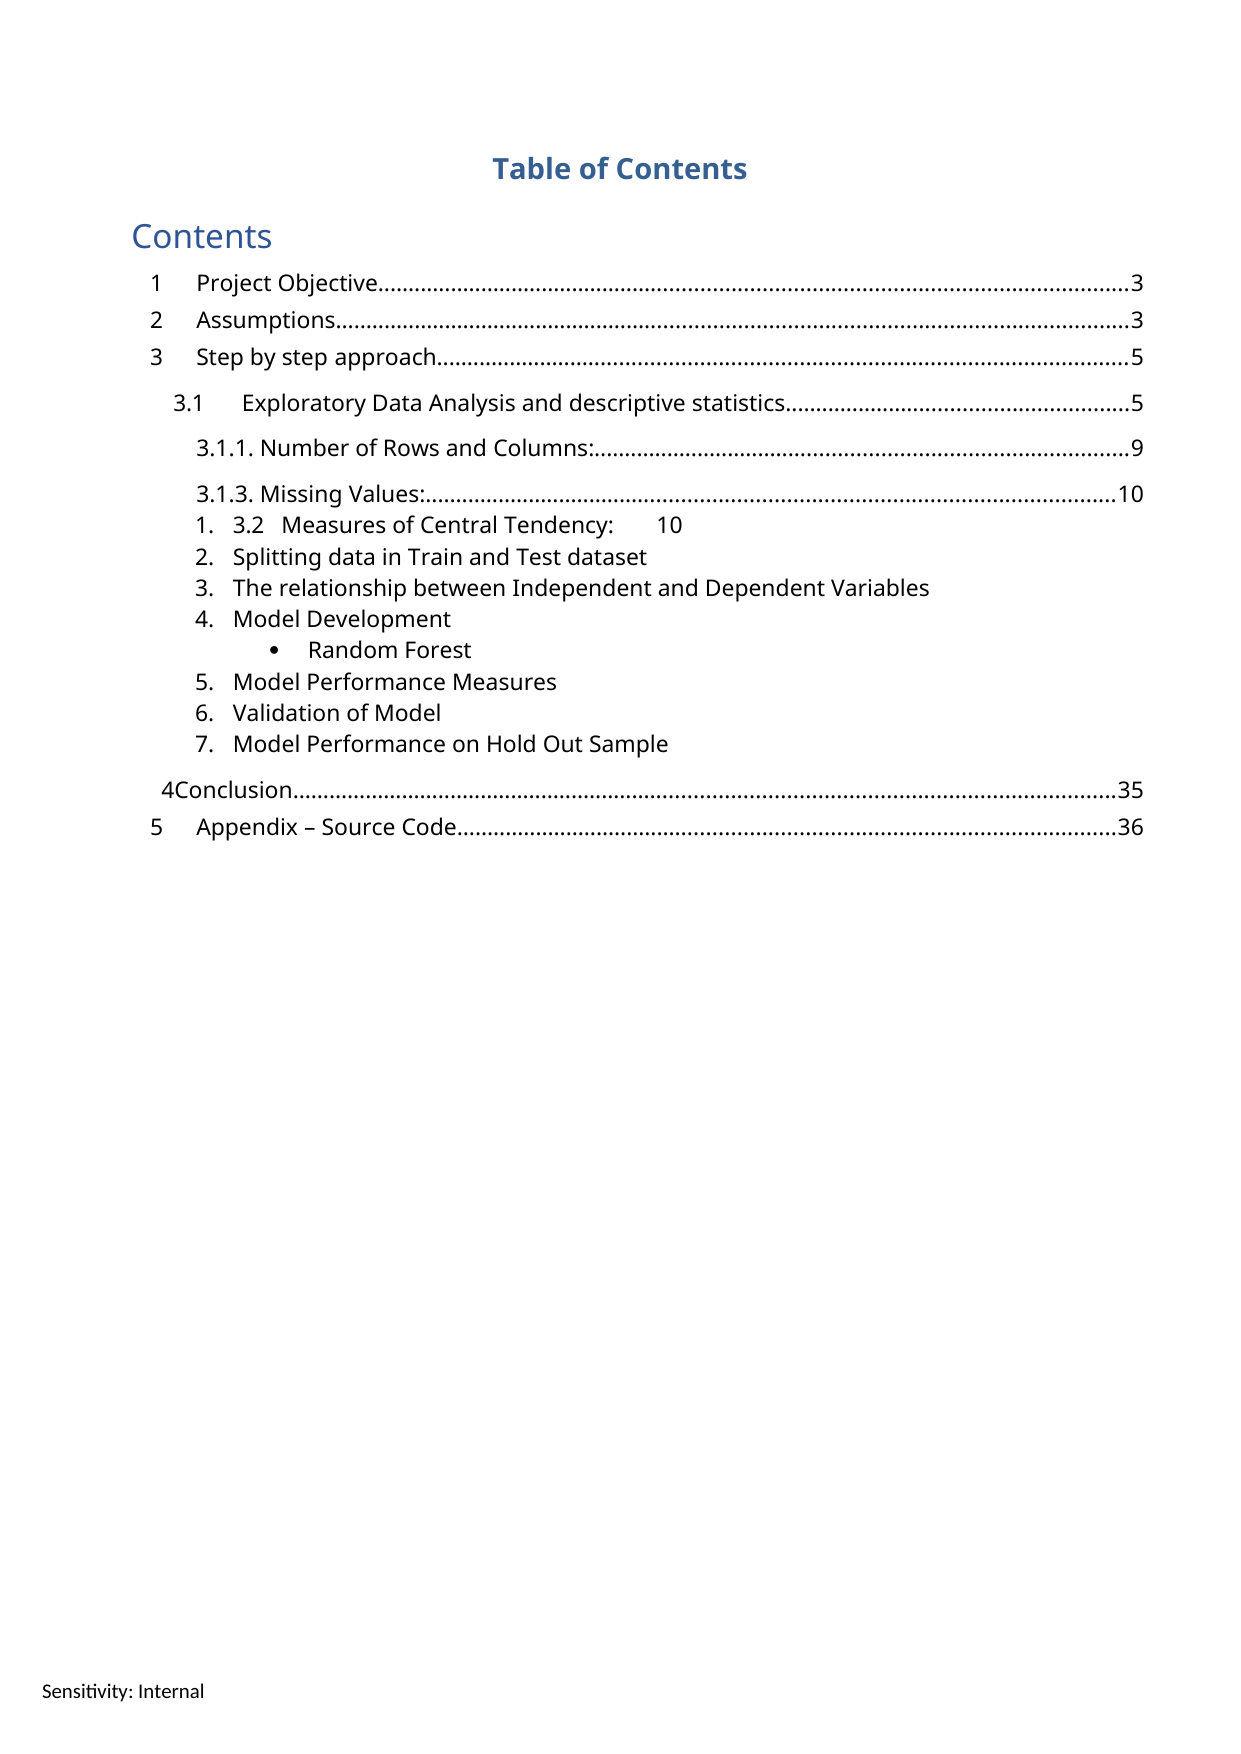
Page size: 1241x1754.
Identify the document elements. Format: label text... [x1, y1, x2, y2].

text Table of Contents [474, 148, 766, 188]
